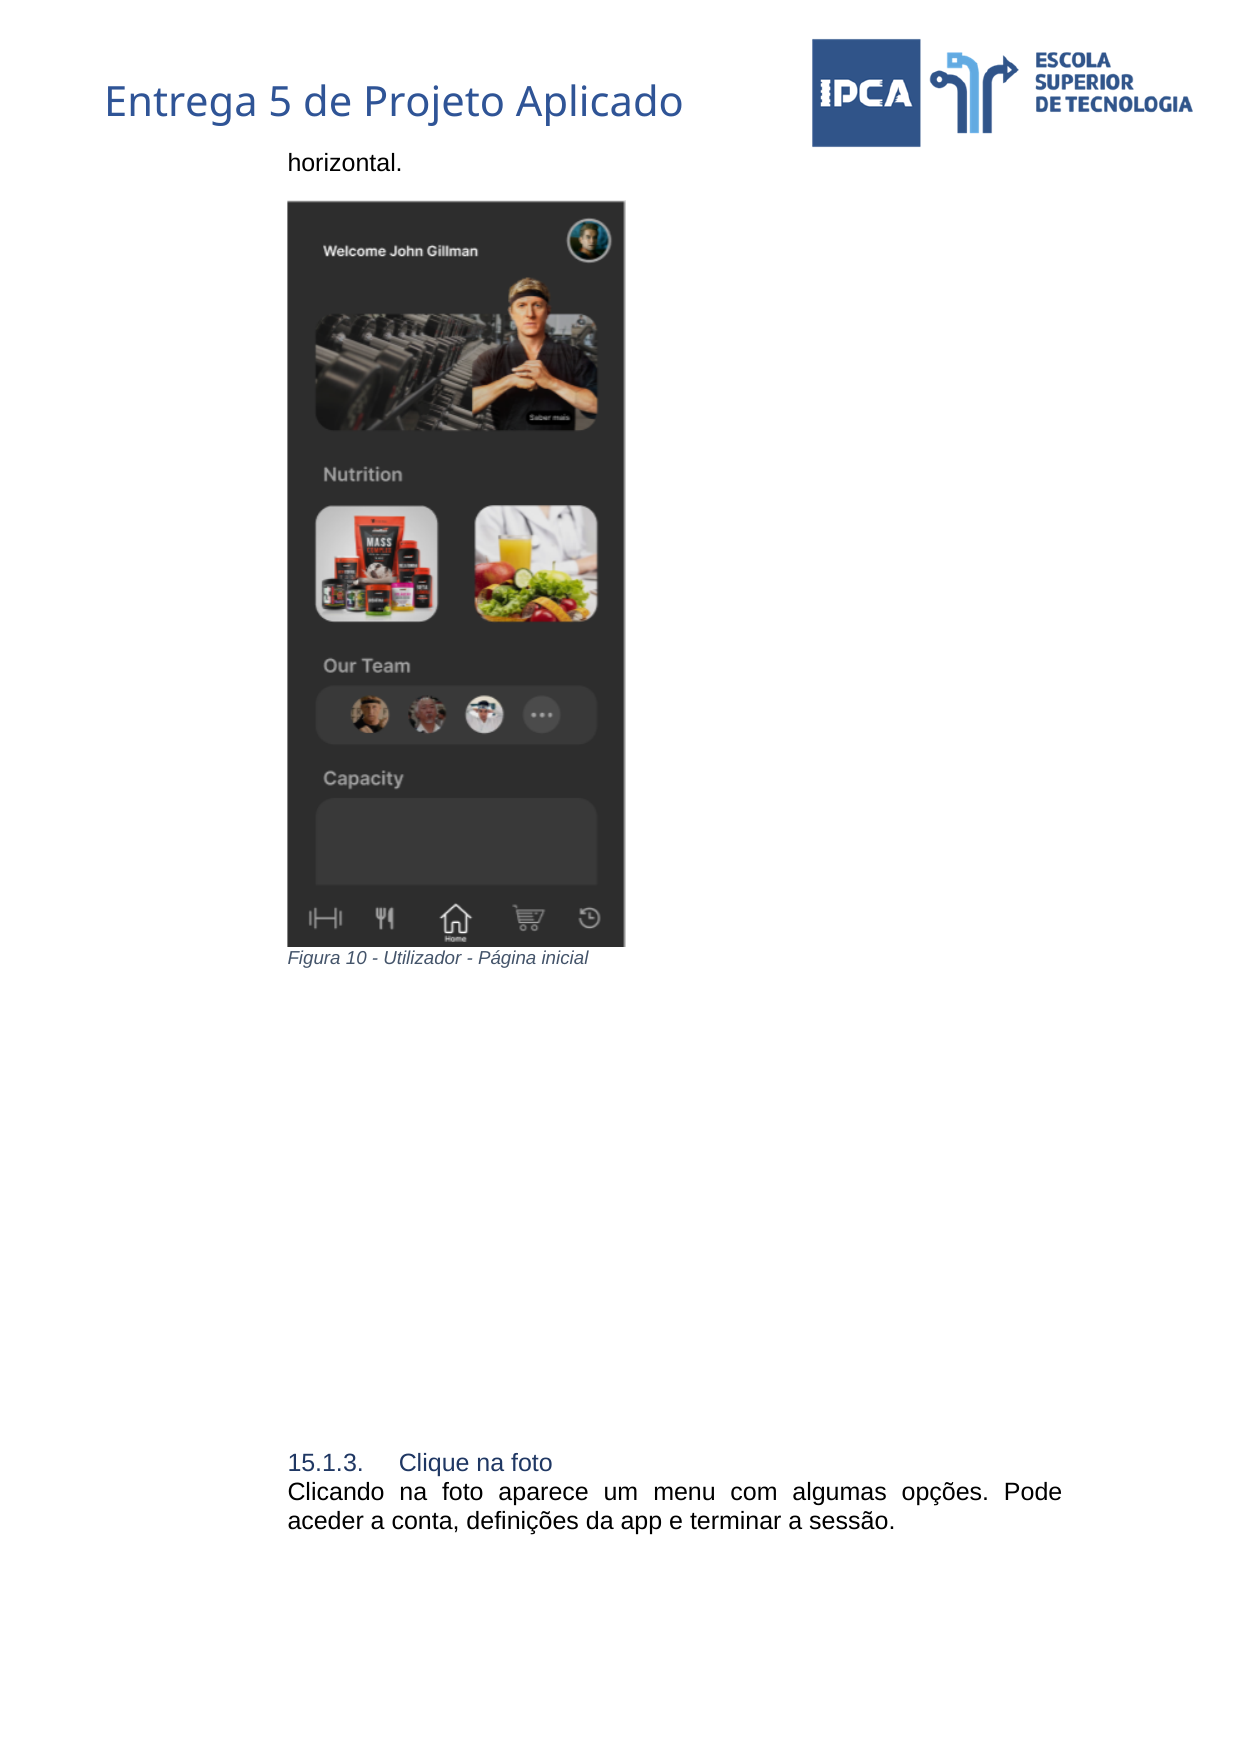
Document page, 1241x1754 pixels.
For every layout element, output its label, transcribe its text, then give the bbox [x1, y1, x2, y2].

picture [287, 200, 626, 947]
text Figura 10 - Utilizador - Página inicial [287, 947, 1063, 968]
picture [791, 0, 1213, 251]
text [287, 148, 1063, 176]
subtitle Clique na foto [287, 1448, 1063, 1477]
text Clicando na foto aparece um menu com algumas opções. Pode aceder a conta, definições da app e terminar a sessão. [287, 1477, 1063, 1535]
